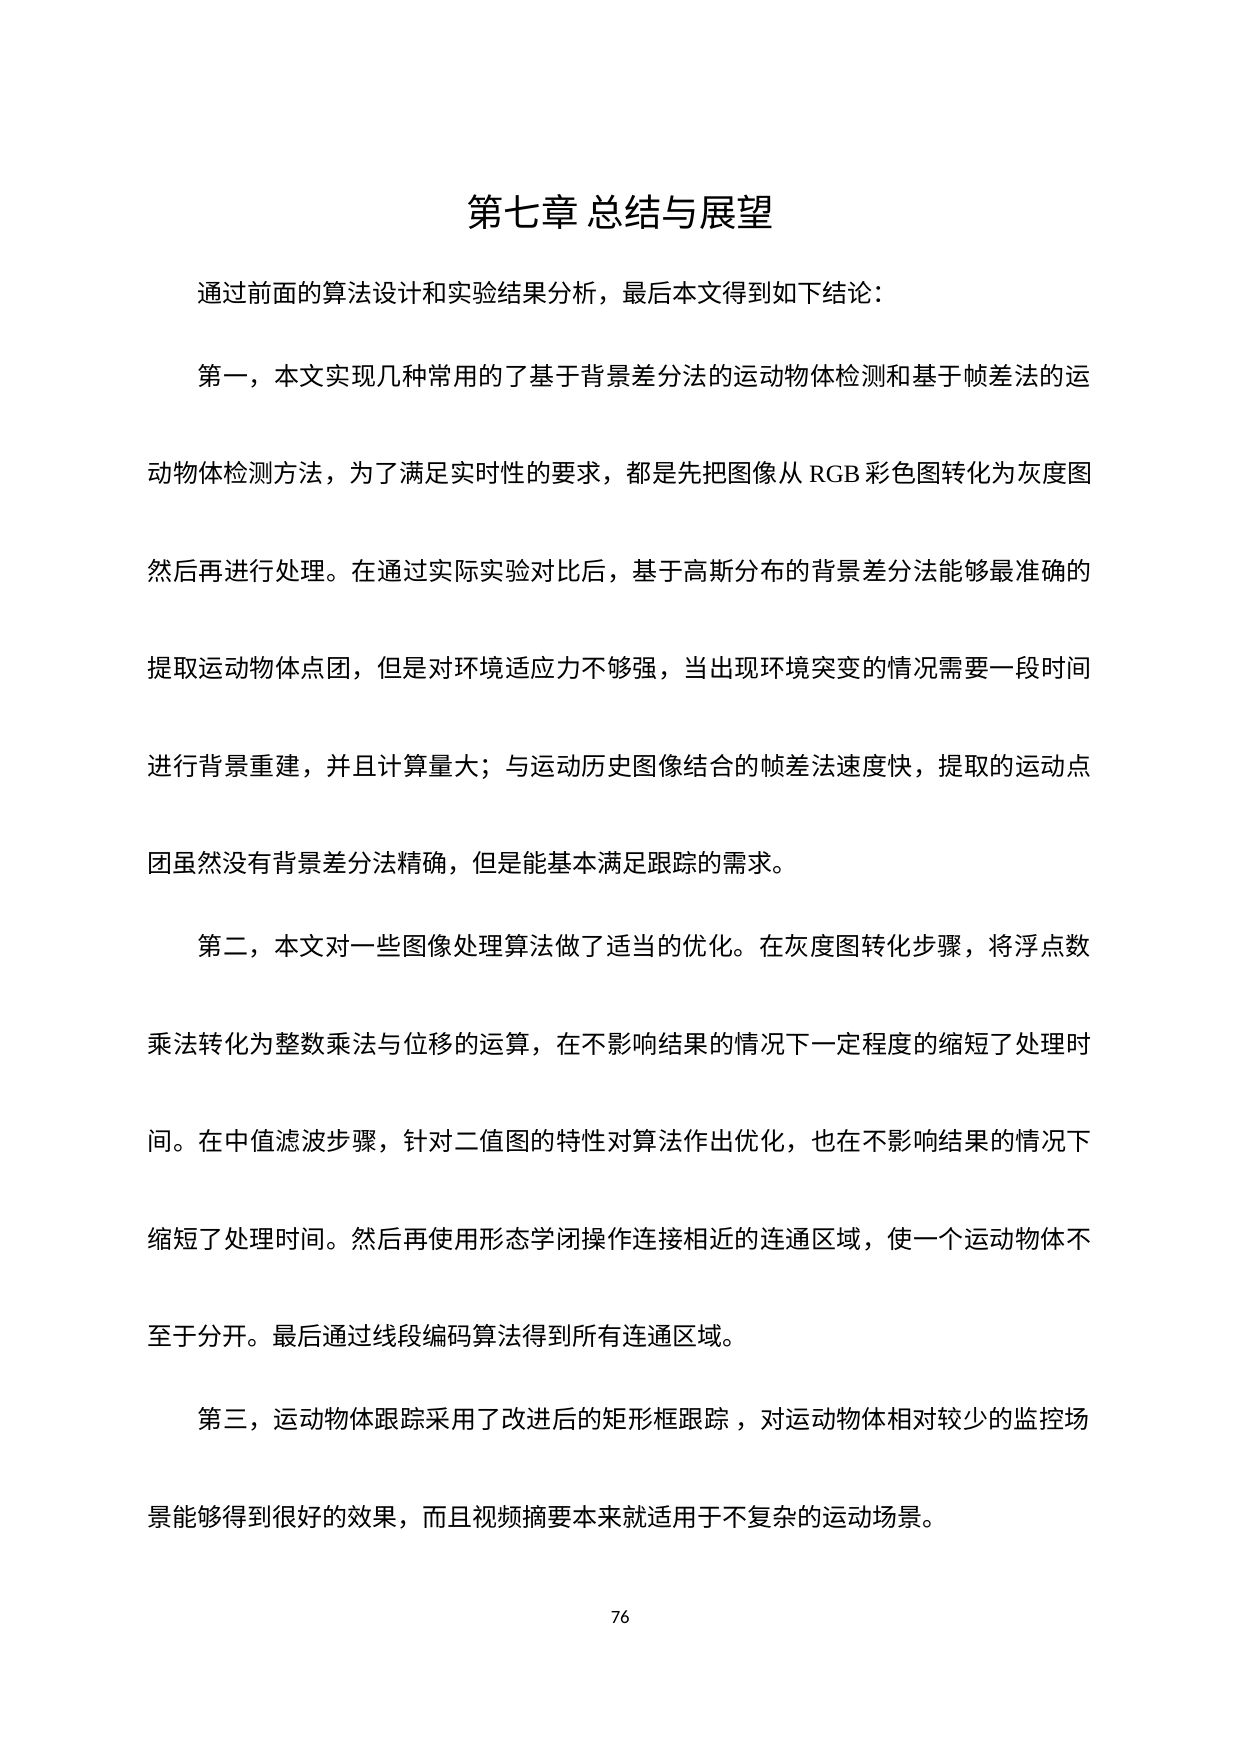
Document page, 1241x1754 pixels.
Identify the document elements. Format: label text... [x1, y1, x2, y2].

text 通过前面的算法设计和实验结果分析，最后本文得到如下结论： [148, 259, 1092, 324]
text 第三，运动物体跟踪采用了改进后的矩形框跟踪 ，对运动物体相对较少的监控场景能够得到很好的效果，而且视频摘要本来就适用于不复杂的运动场景。 [148, 1386, 1092, 1548]
list 总结与展望 [148, 177, 1092, 242]
text 第一，本文实现几种常用的了基于背景差分法的运动物体检测和基于帧差法的运动物体检测方法，为了满足实时性的要求，都是先把图像从RGB彩色图转化为灰度图然后再进行处理。在通过实际实验对比后，基于高斯分布的背景差分法能够最准确的提取运动物体点团，但是对环境适应力不够强，当出现环境突变的情况需要一段时间进行背景重建，并且计算量大；与运动历史图像结合的帧差法速度快，提取的运动点团虽然没有背景差分法精确，但是能基本满足跟踪的需求。 [148, 342, 1092, 894]
text 第二，本文对一些图像处理算法做了适当的优化。在灰度图转化步骤，将浮点数乘法转化为整数乘法与位移的运算，在不影响结果的情况下一定程度的缩短了处理时间。在中值滤波步骤，针对二值图的特性对算法作出优化，也在不影响结果的情况下缩短了处理时间。然后再使用形态学闭操作连接相近的连通区域，使一个运动物体不至于分开。最后通过线段编码算法得到所有连通区域。 [148, 912, 1092, 1367]
